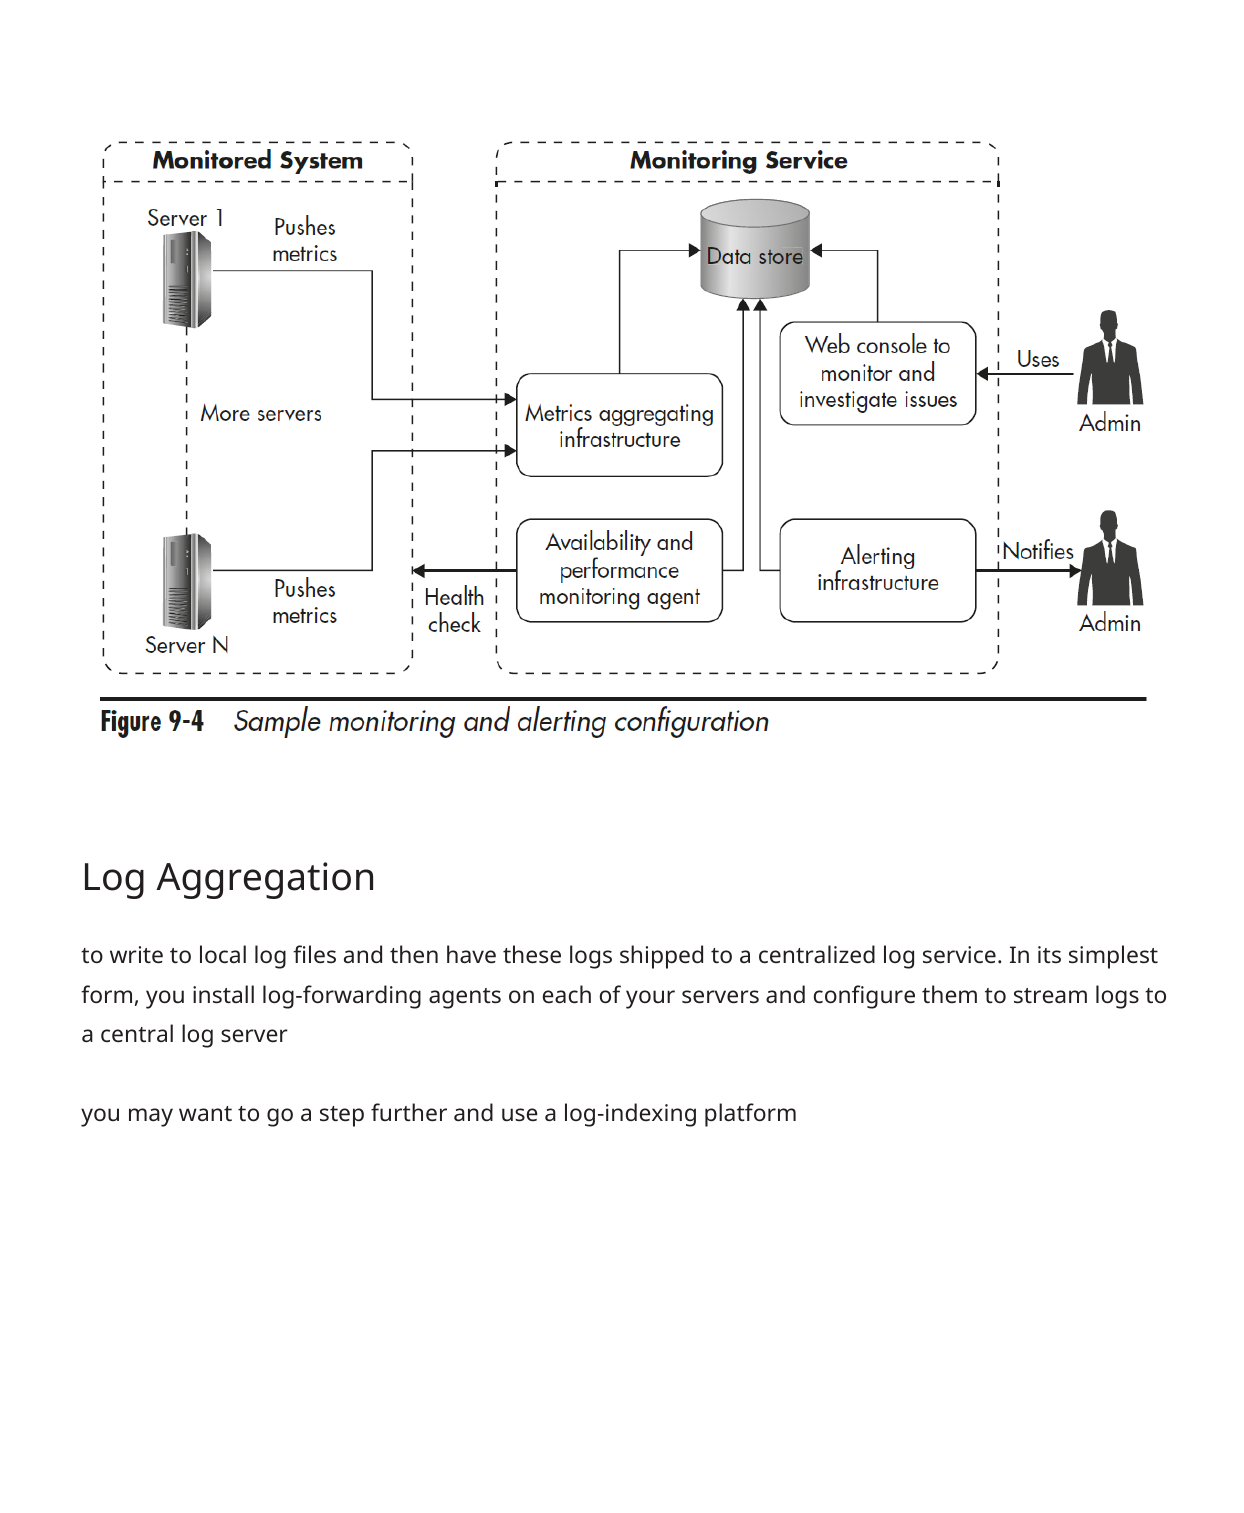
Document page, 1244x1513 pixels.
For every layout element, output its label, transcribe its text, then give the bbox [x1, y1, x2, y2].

text you may want to go a step further and use a log-indexing platform [81, 1090, 1178, 1129]
text to write to local log files and then have these logs shipped to a centralized log service. In its simplest form, you install log-forwarding agents on each of your servers and configure them to stream logs to a central log server [81, 932, 1178, 1050]
text Log Aggregation [81, 858, 1178, 898]
